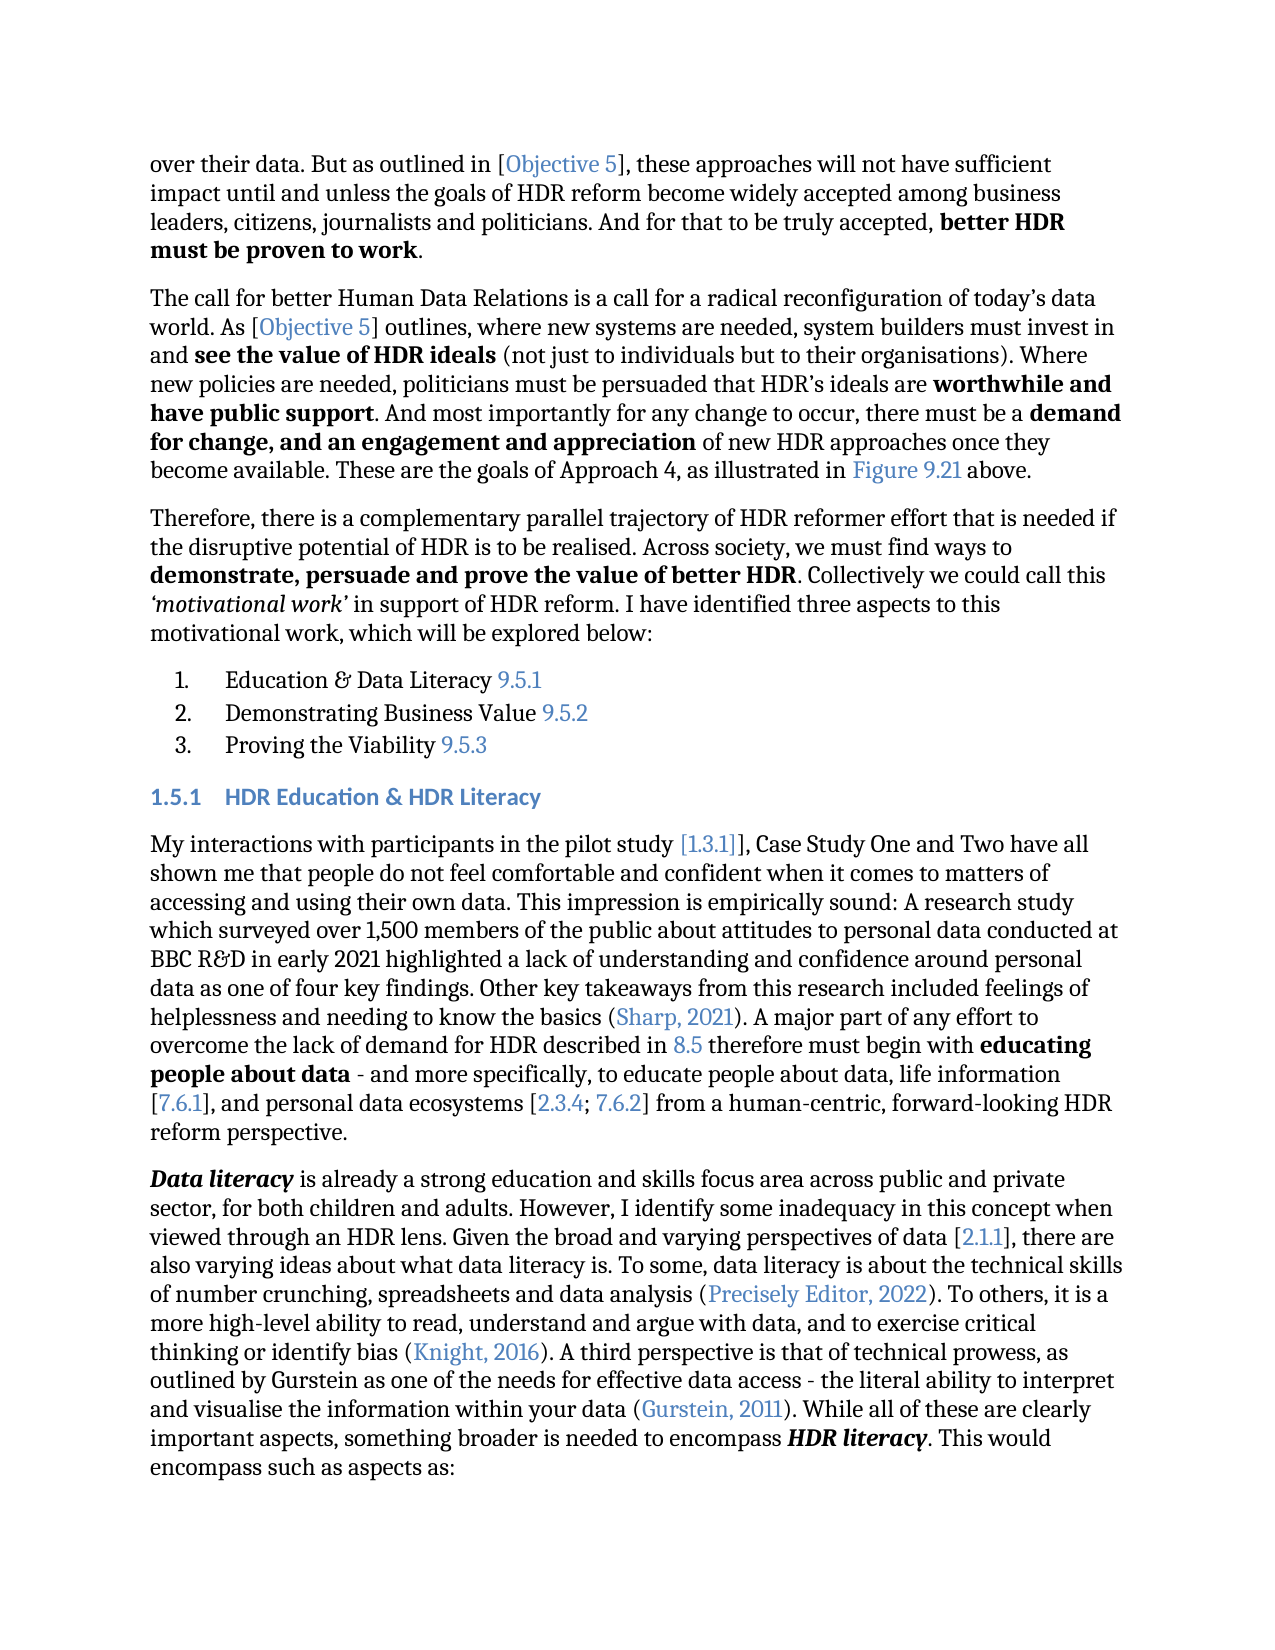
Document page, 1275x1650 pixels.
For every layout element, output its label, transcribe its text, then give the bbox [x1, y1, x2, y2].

subtitle 1.5.1 HDR Education & HDR Literacy [150, 781, 1125, 811]
text Data literacy is already a strong education and skills focus area across public and private sector, for both children and adults. However, I identify some inadequacy in this concept when viewed through an HDR lens. Given the broad and varying perspectives of data [2.1.1], there are also varying ideas about what data literacy is. To some, data literacy is about the technical skills of number crunching, spreadsheets and data analysis (Precisely Editor, 2022). To others, it is a more high-level ability to read, understand and argue with data, and to exercise critical thinking or identify bias (Knight, 2016). A third perspective is that of technical prowess, as outlined by Gurstein as one of the needs for effective data access - the literal ability to interpret and visualise the information within your data (Gurstein, 2011). While all of these are clearly important aspects, something broader is needed to encompass HDR literacy. This would encompass such as aspects as: [150, 1165, 1125, 1481]
text My interactions with participants in the pilot study [1.3.1]], Case Study One and Two have all shown me that people do not feel comfortable and confident when it comes to matters of accessing and using their own data. This impression is empirically sound: A research study which surveyed over 1,500 members of the public about attitudes to personal data conducted at BBC R&D in early 2021 highlighted a lack of understanding and confidence around personal data as one of four key findings. Other key takeaways from this research included feelings of helplessness and needing to know the basics (Sharp, 2021). A major part of any effort to overcome the lack of demand for HDR described in 8.5 therefore must begin with educating people about data - and more specifically, to educate people about data, life information [7.6.1], and personal data ecosystems [2.3.4; 7.6.2] from a human-centric, forward-looking HDR reform perspective. [150, 830, 1125, 1146]
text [150, 150, 1125, 265]
list Proving the Viability 9.5.3 [175, 731, 1125, 760]
list Education & Data Literacy 9.5.1 [175, 666, 1125, 695]
list Demonstrating Business Value 9.5.2 [175, 699, 1125, 727]
text The call for better Human Data Relations is a call for a radical reconfiguration of today’s data world. As [Objective 5] outlines, where new systems are needed, system builders must invest in and see the value of HDR ideals (not just to individuals but to their organisations). Where new policies are needed, politicians must be persuaded that HDR’s ideals are worthwhile and have public support. And most importantly for any change to occur, there must be a demand for change, and an engagement and appreciation of new HDR approaches once they become available. These are the goals of Approach 4, as illustrated in Figure 9.21 above. [150, 284, 1125, 485]
text Therefore, there is a complementary parallel trajectory of HDR reformer effort that is needed if the disruptive potential of HDR is to be realised. Across society, we must find ways to demonstrate, persuade and prove the value of better HDR. Collectively we could call this ‘motivational work’ in support of HDR reform. I have identified three aspects to this motivational work, which will be explored below: [150, 504, 1125, 647]
